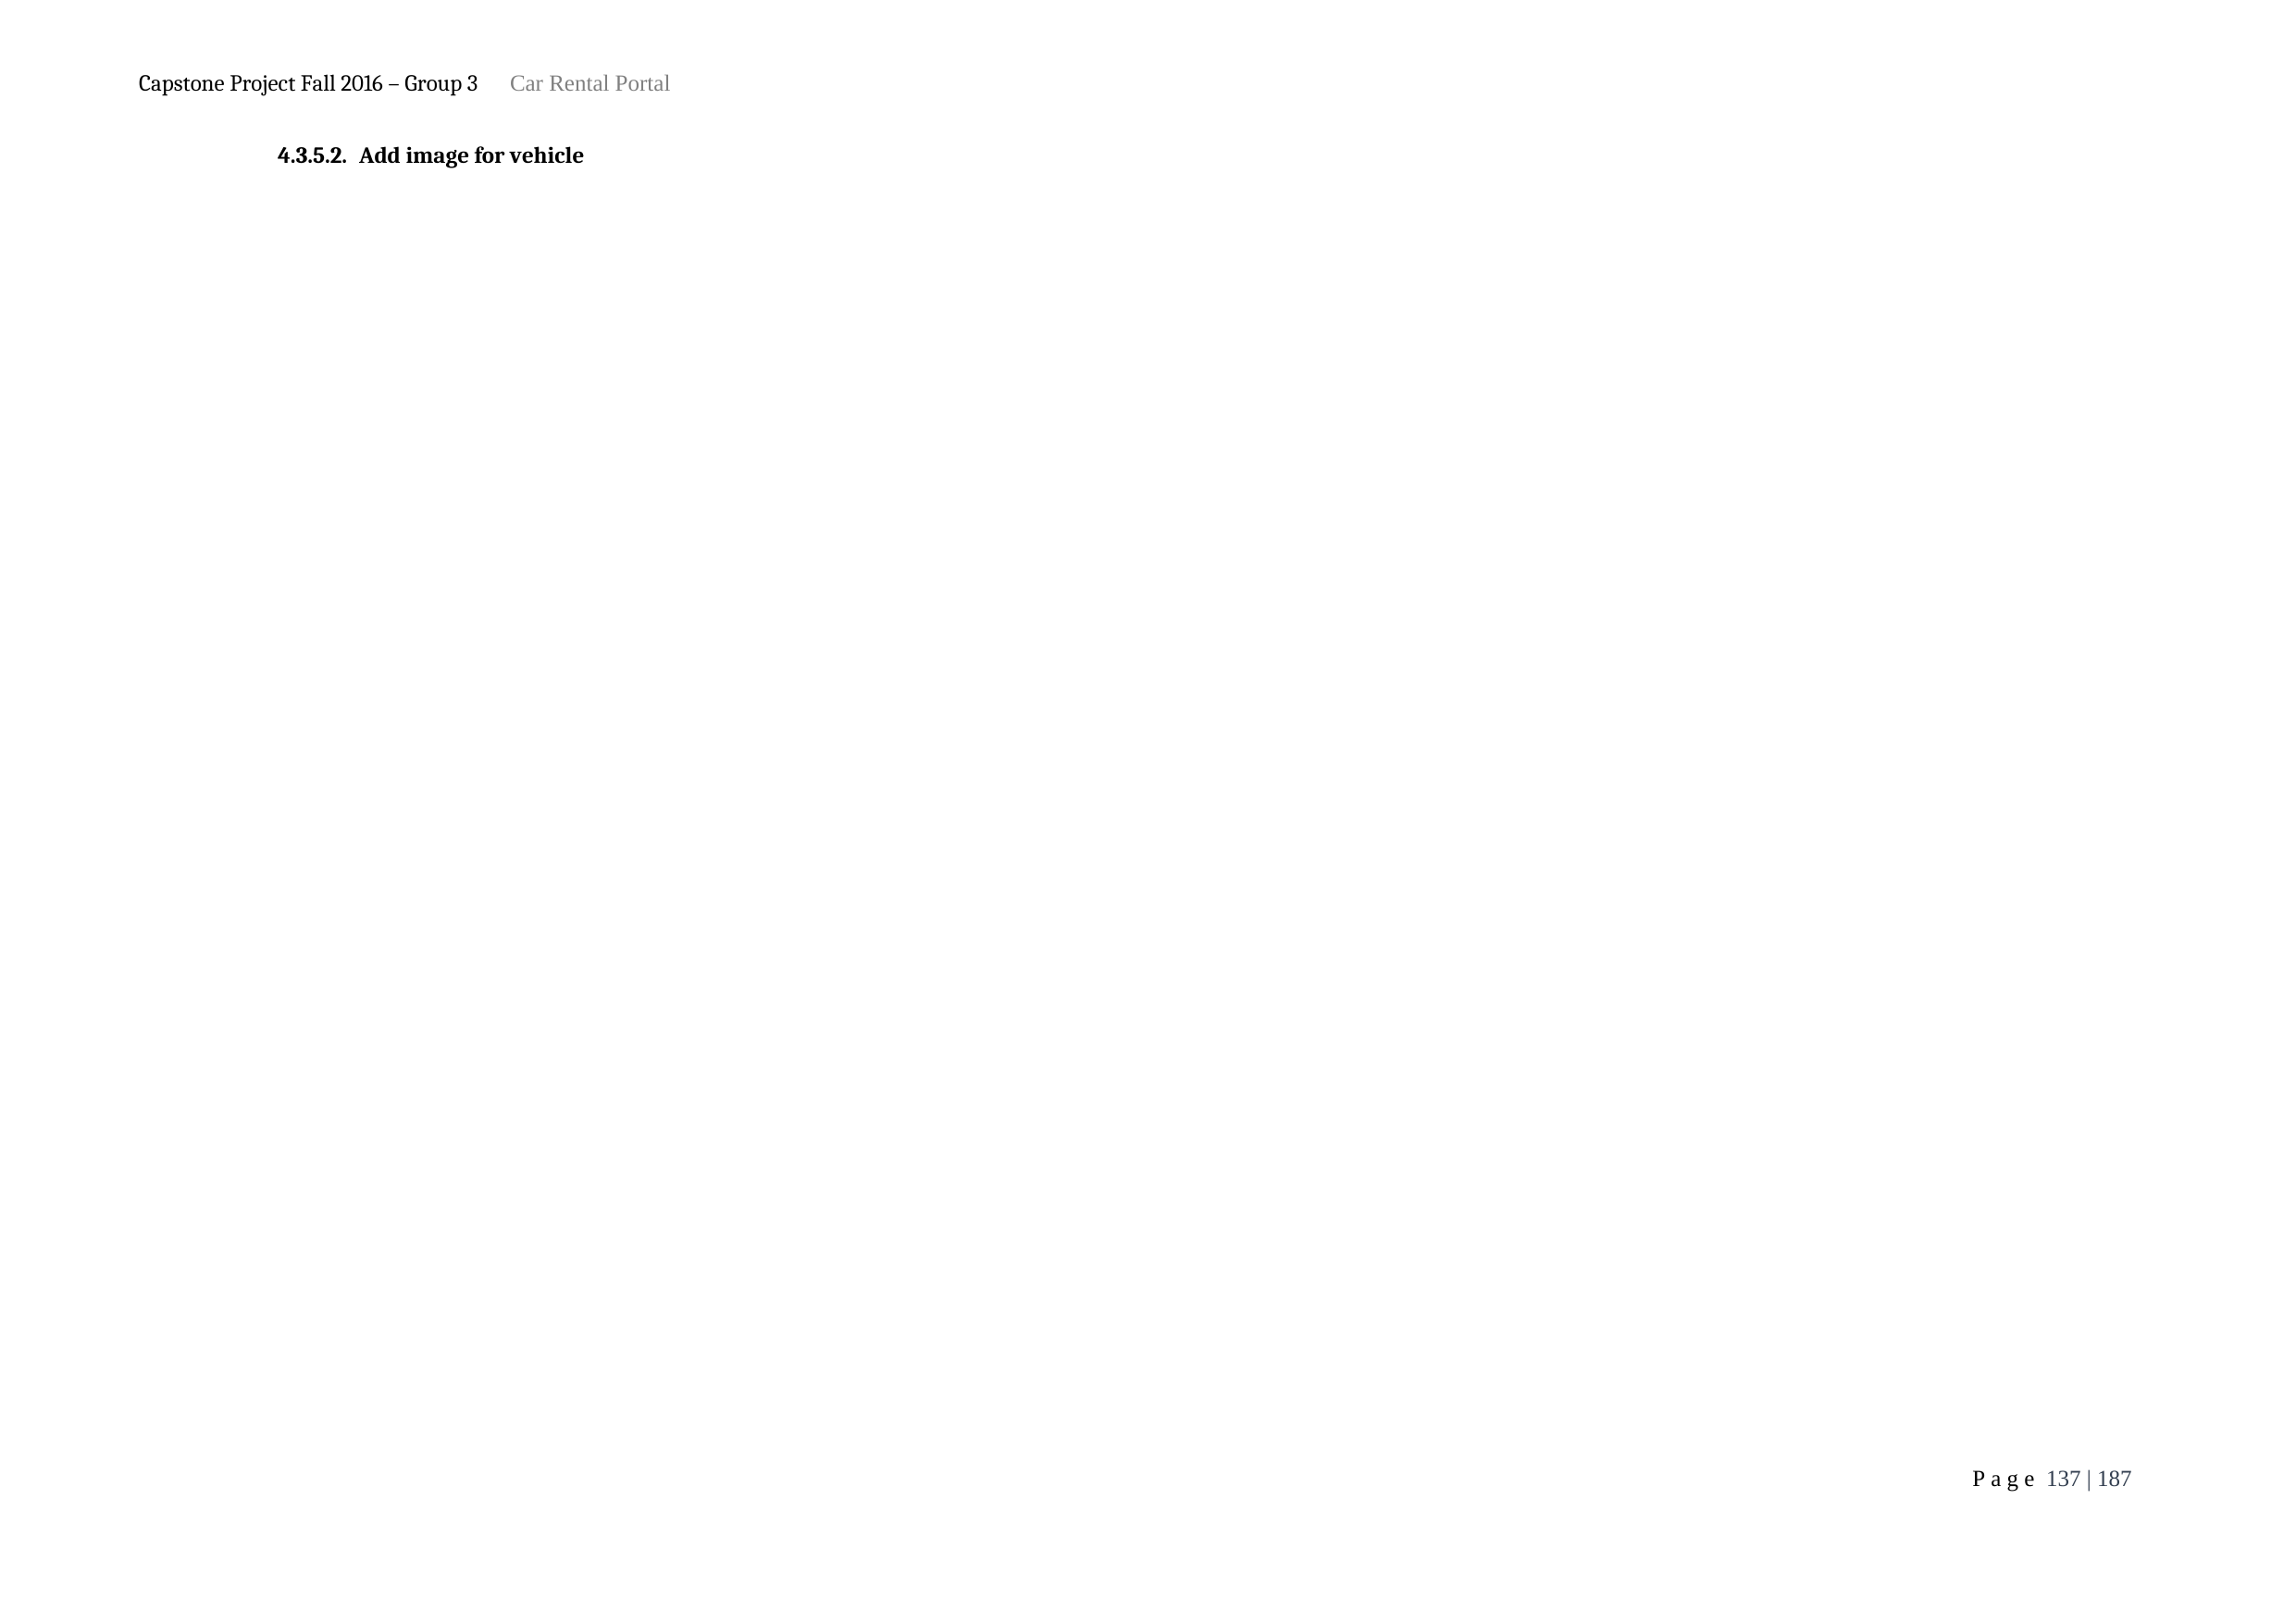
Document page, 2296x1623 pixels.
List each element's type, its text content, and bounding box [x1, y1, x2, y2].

subtitle Add image for vehicle [278, 142, 2156, 169]
